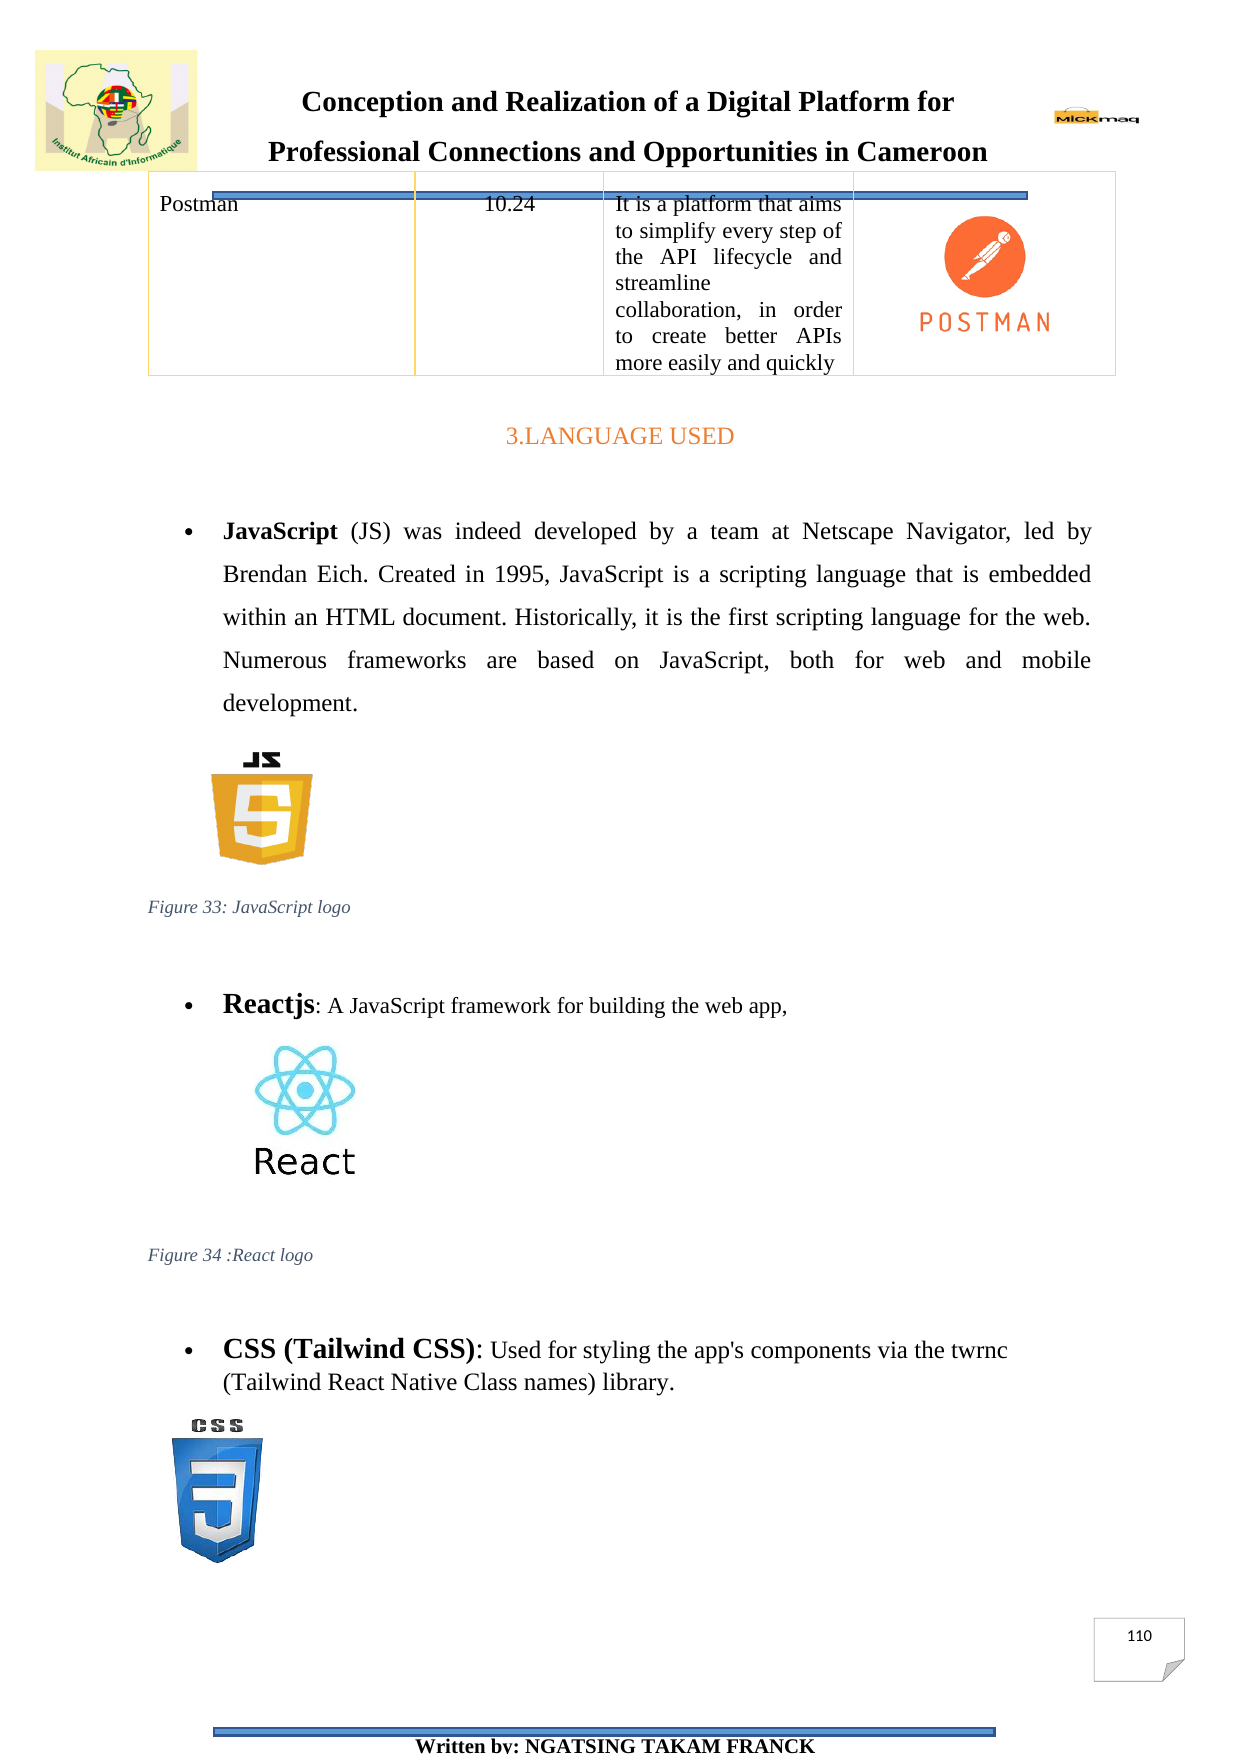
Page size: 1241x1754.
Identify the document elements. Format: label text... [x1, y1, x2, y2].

picture [1047, 102, 1143, 132]
picture [864, 213, 1105, 334]
table_cell [854, 172, 1115, 375]
table_cell It is a platform that aims to simplify every step of the API lifecycle and streamline collaboration, in order to create better APIs more easily and quickly [604, 172, 853, 375]
list Reactjs: A JavaScript framework for building the web app, [185, 986, 1093, 1020]
picture [35, 50, 198, 171]
list CSS (Tailwind CSS): Used for styling the app's components via the twrnc (Tailwind React Native Class names) library. [185, 1331, 1093, 1396]
text Figure 34 :React logo [148, 1244, 1093, 1265]
subtitle 3.LANGUAGE USED [148, 421, 1093, 450]
table_cell Postman [149, 172, 414, 375]
picture [222, 1022, 387, 1197]
table_cell 10.24 [416, 172, 603, 375]
picture [147, 1415, 296, 1568]
list JavaScript (JS) was indeed developed by a team at Netscape Navigator, led by Brendan Eich. Created in 1995, JavaScript is a scripting language that is embedded within an HTML document. Historically, it is the first scripting language for the web. Numerous frameworks are based on JavaScript, both for web and mobile development. [185, 516, 1093, 717]
text Figure 33: JavaScript logo [148, 896, 1093, 918]
picture [147, 752, 376, 865]
